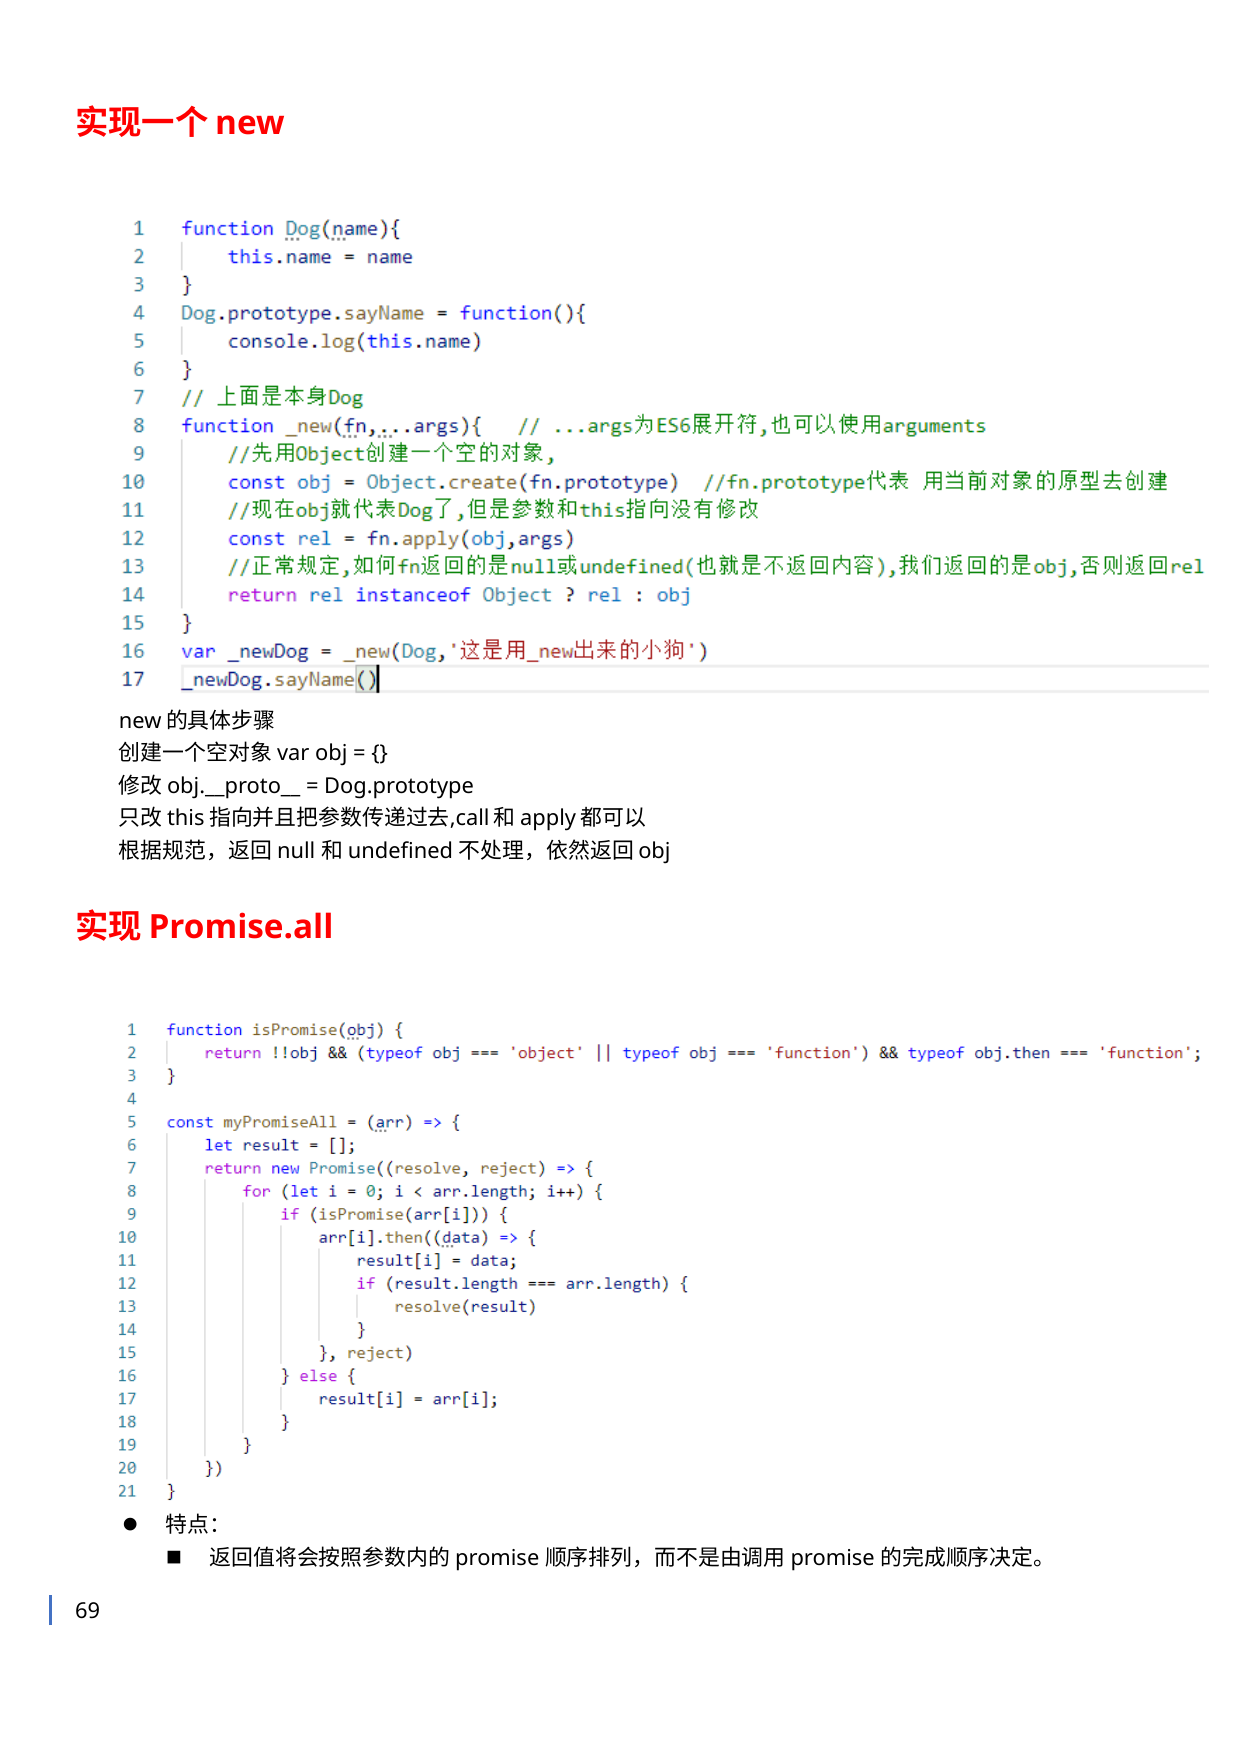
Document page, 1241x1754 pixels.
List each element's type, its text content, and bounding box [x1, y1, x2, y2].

subtitle 实现Promise.all [75, 892, 1165, 957]
list 返回值将会按照参数内的 promise 顺序排列，而不是由调用 promise 的完成顺序决定。 [166, 1539, 1165, 1572]
subtitle 实现一个new [75, 88, 1165, 153]
text new的具体步骤 [119, 703, 1165, 735]
text 创建一个空对象 var obj = {} [119, 735, 1165, 767]
picture [118, 1019, 1209, 1507]
list 特点： [122, 1507, 1165, 1539]
picture [118, 215, 1209, 703]
text 只改this指向并且把参数传递过去,call和apply都可以 [119, 800, 1165, 832]
text 根据规范，返回 null 和 undefined 不处理，依然返回obj [119, 832, 1165, 865]
text 修改obj.__proto__ = Dog.prototype [119, 767, 1165, 800]
